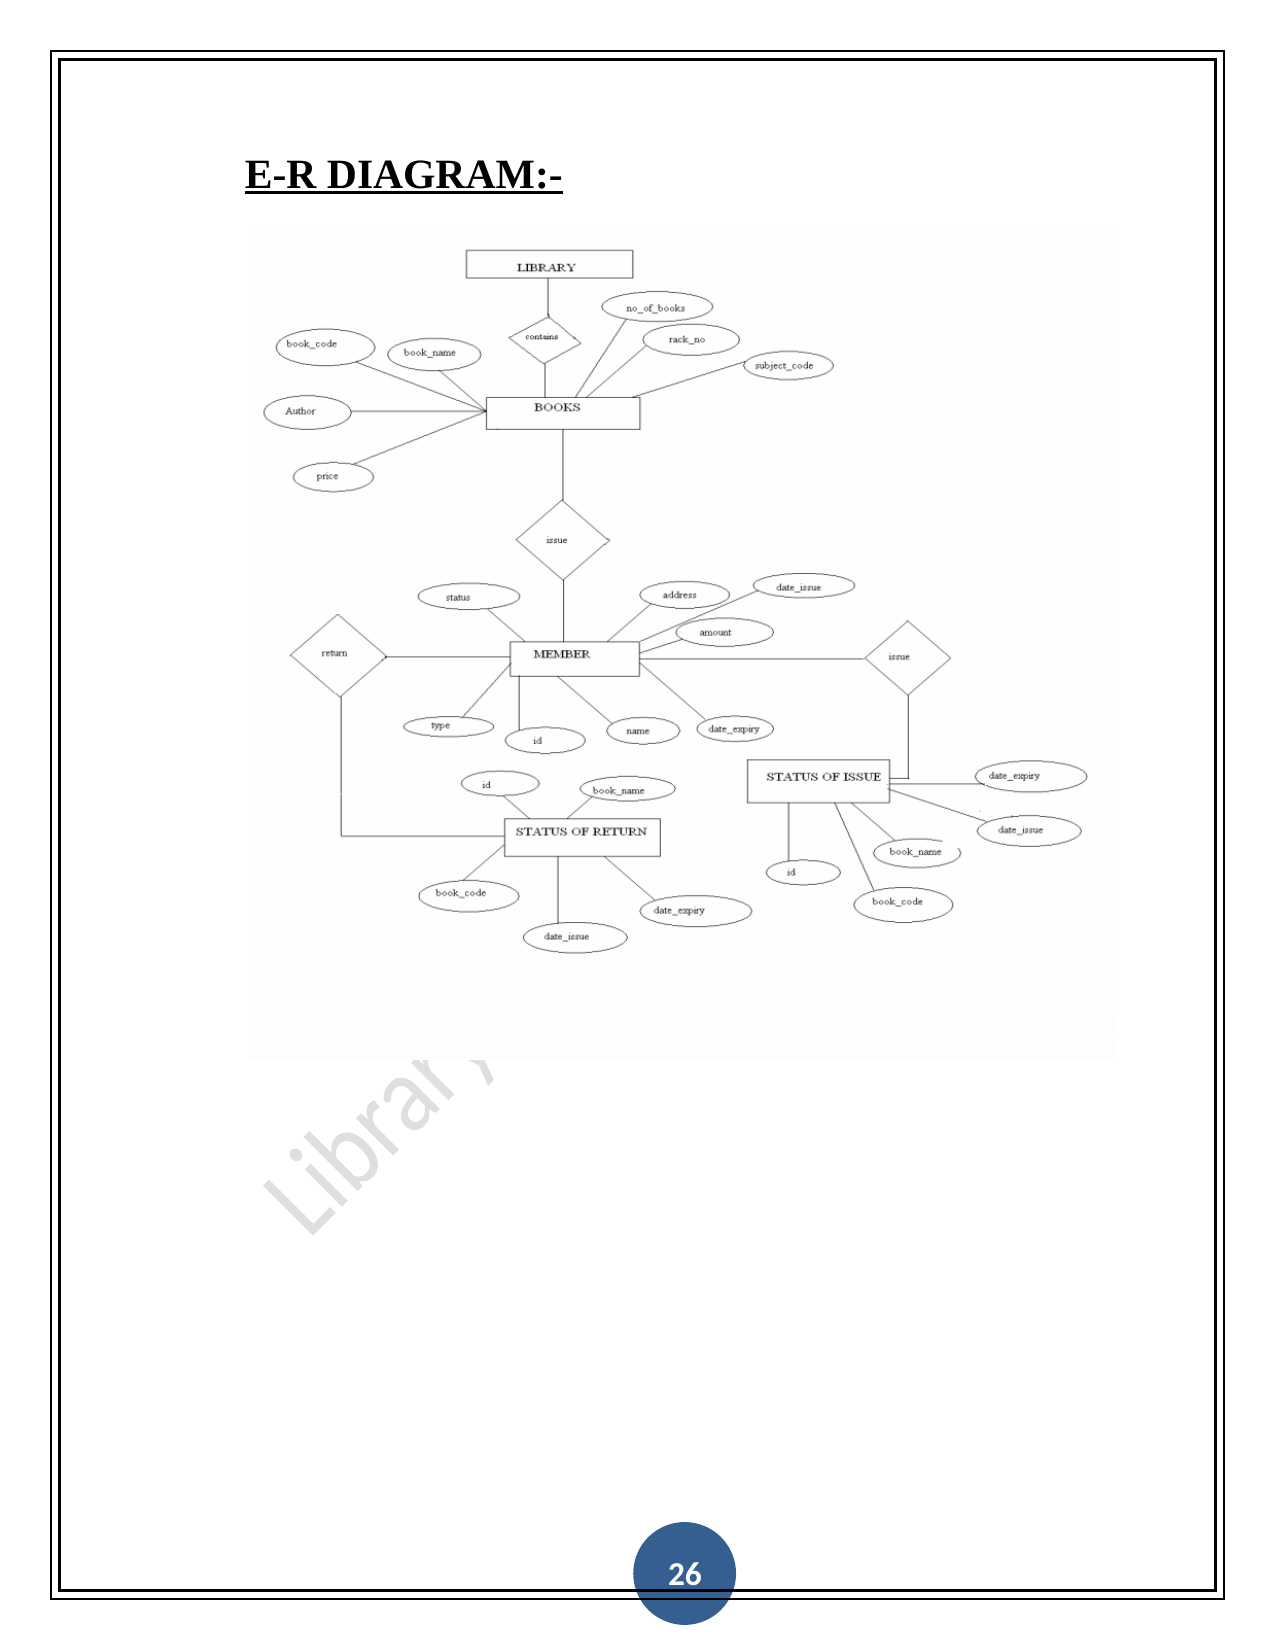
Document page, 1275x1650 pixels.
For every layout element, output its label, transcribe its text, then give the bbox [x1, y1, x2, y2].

text E-R DIAGRAM:- [244, 150, 1125, 198]
picture [244, 226, 1125, 1060]
